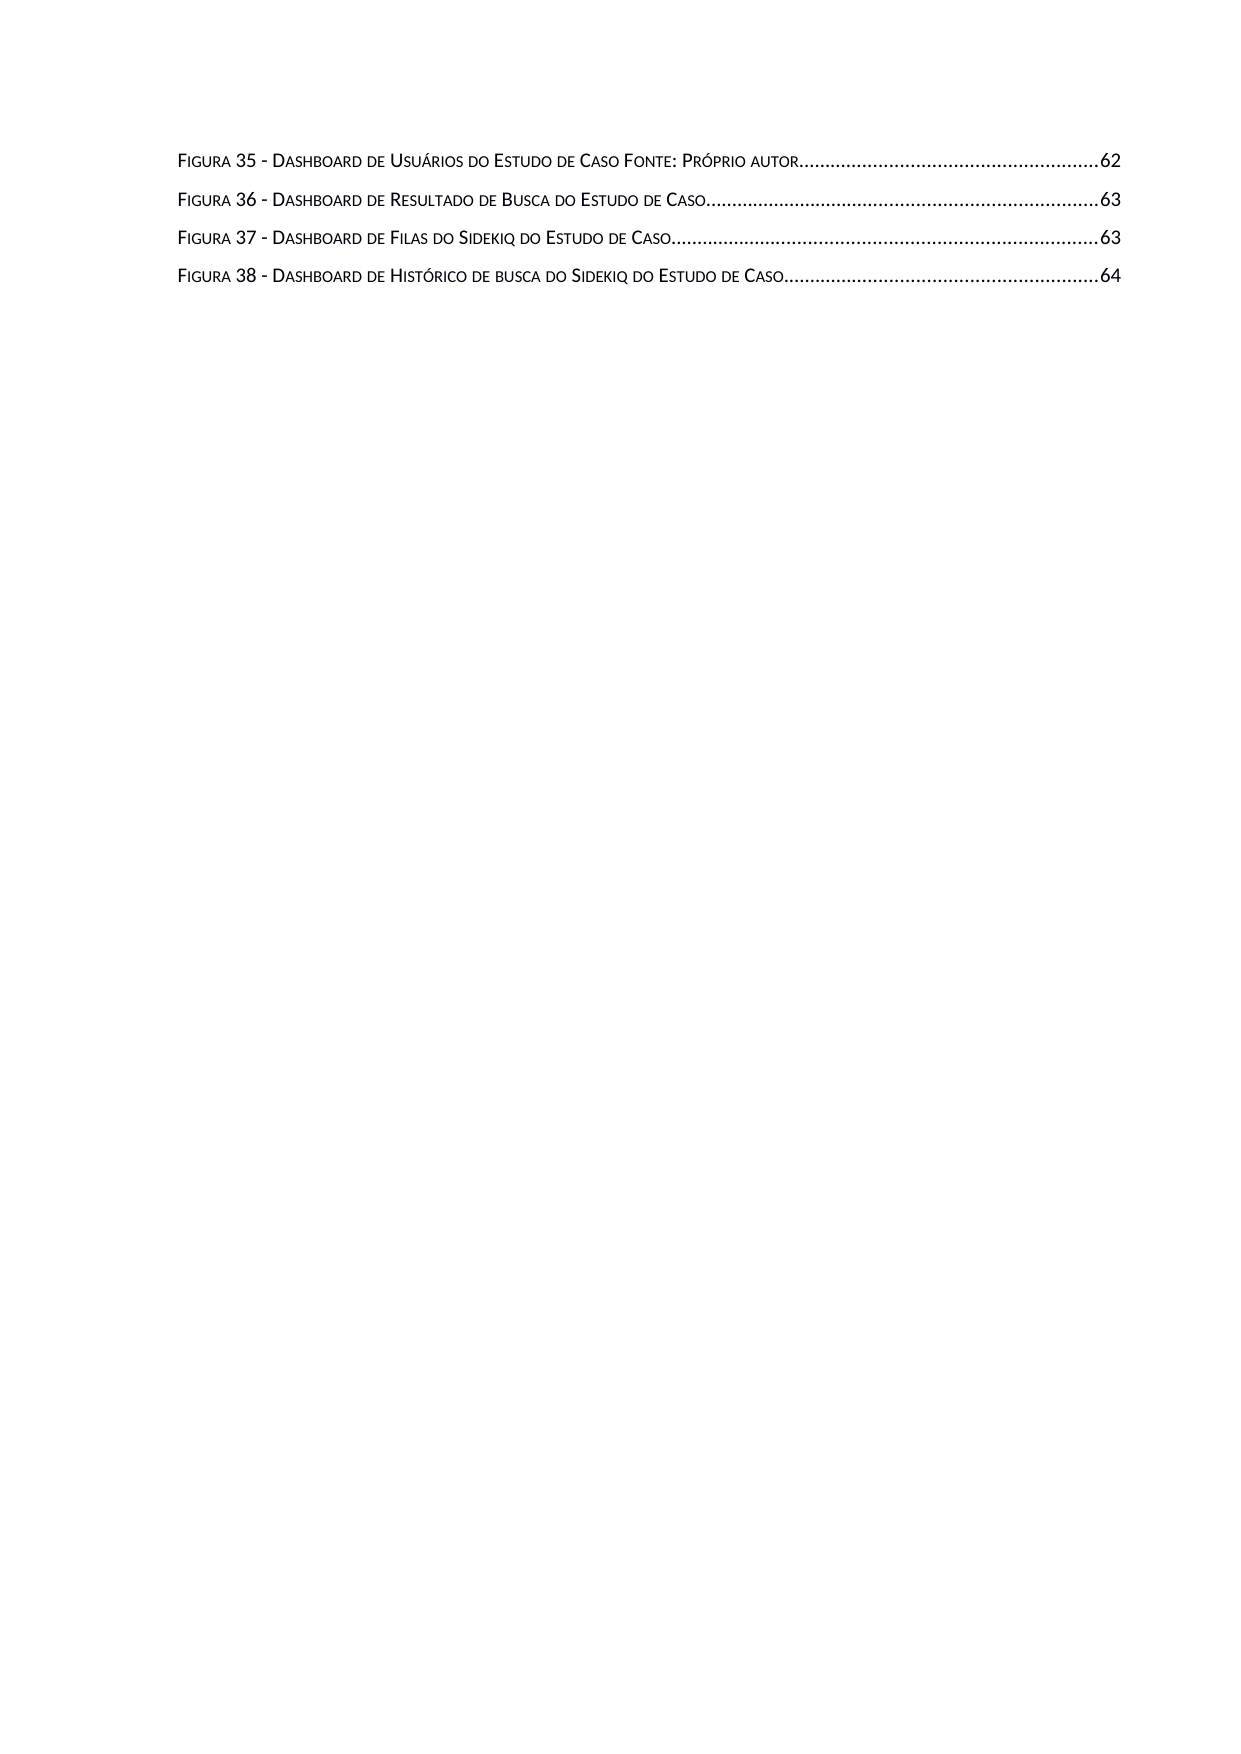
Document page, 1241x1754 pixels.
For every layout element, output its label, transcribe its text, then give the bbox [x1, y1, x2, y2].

text Figura 35 - Dashboard de Usuários do Estudo de Caso Fonte: Próprio autor 62 [177, 148, 1107, 173]
text Figura 36 - Dashboard de Resultado de Busca do Estudo de Caso 63 [177, 186, 1107, 211]
text Figura 38 - Dashboard de Histórico de busca do Sidekiq do Estudo de Caso 64 [177, 262, 1107, 287]
text Figura 37 - Dashboard de Filas do Sidekiq do Estudo de Caso 63 [177, 224, 1107, 249]
